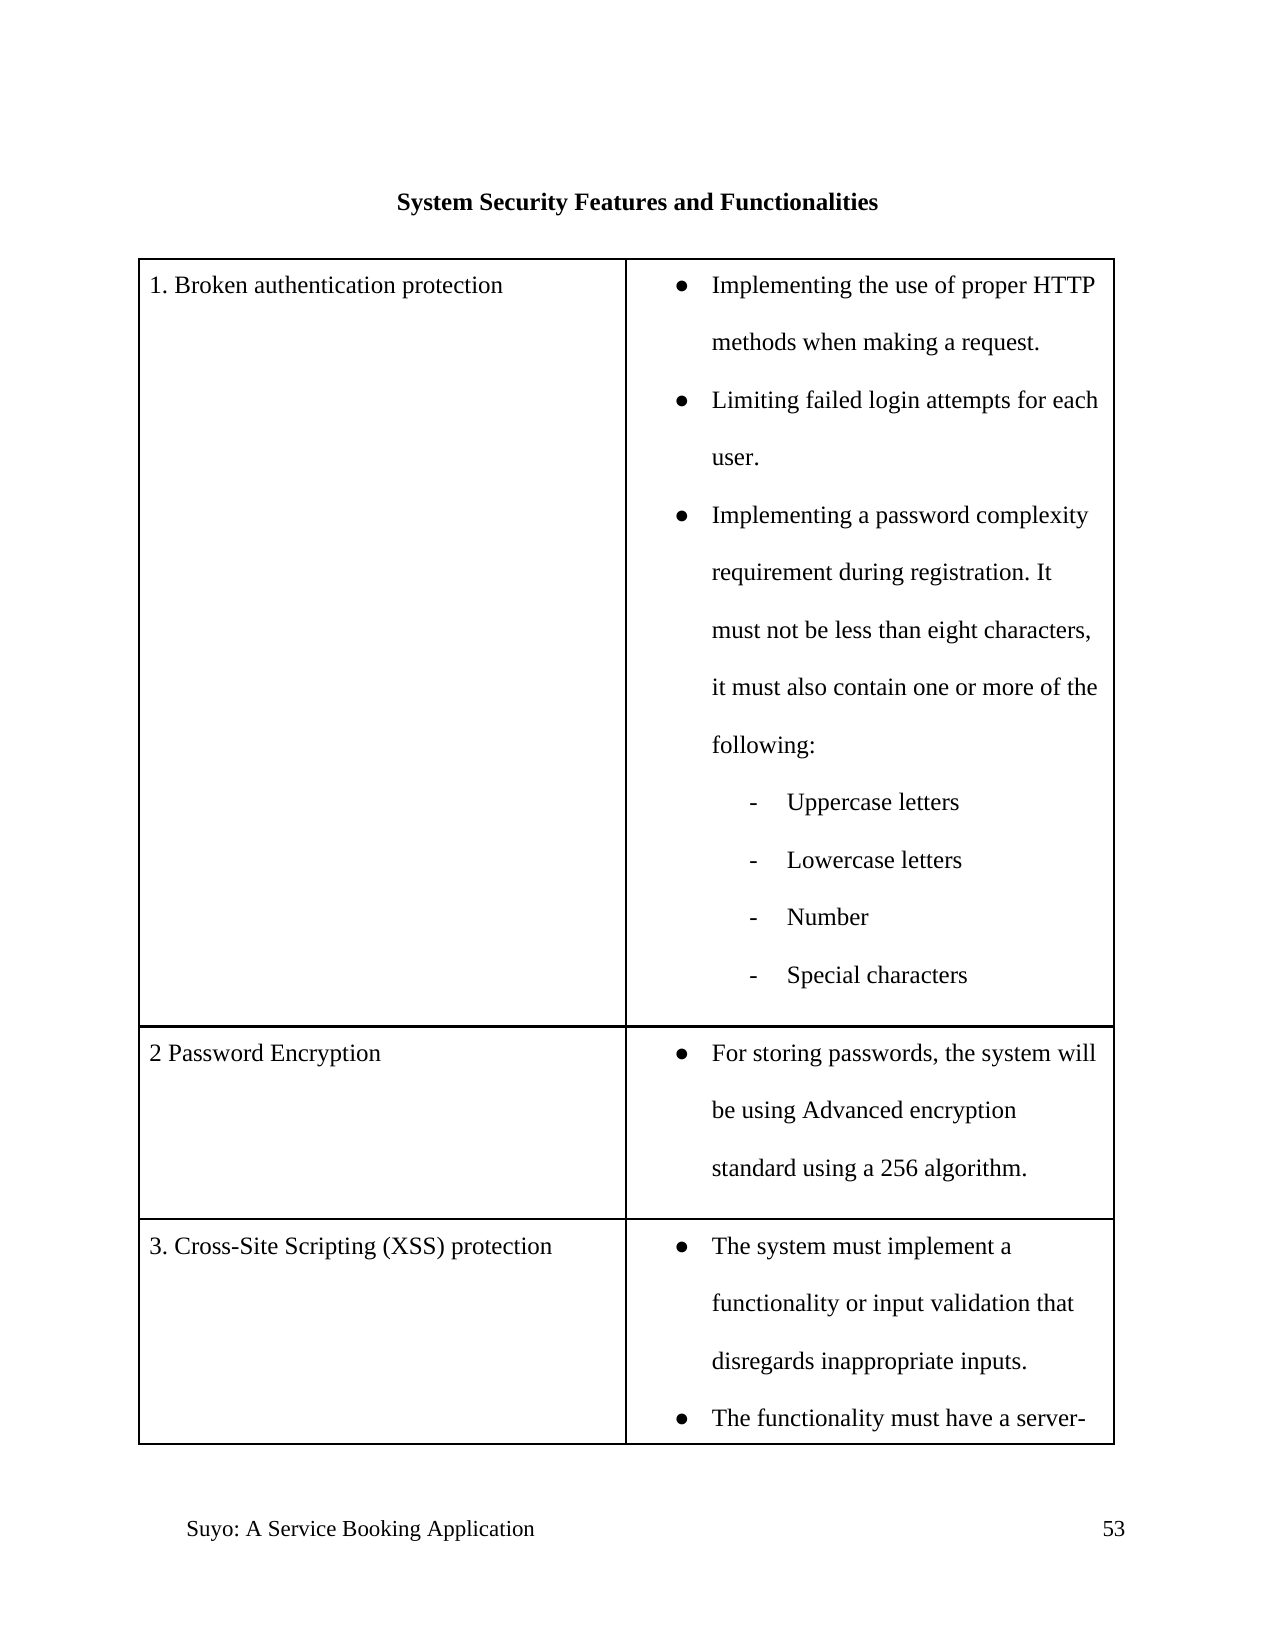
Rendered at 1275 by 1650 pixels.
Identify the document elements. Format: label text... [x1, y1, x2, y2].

table_header 1. Broken authentication protection [140, 260, 625, 1025]
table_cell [627, 1220, 1113, 1442]
table_cell For storing passwords, the system will be using Advanced encryption standard using a 256 algorithm. [627, 1028, 1113, 1218]
table_header Implementing the use of proper HTTP methods when making a request. Limiting failed login attempts for each user. Implementing a password complexity requirement during registration. It must not be less than eight characters, it must also contain one or more of the following: Uppercase letters Lowercase letters Number Special characters [627, 260, 1113, 1025]
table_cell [140, 1220, 625, 1442]
table_cell 2 Password Encryption [140, 1028, 625, 1218]
subtitle System Security Features and Functionalities [150, 187, 1125, 216]
